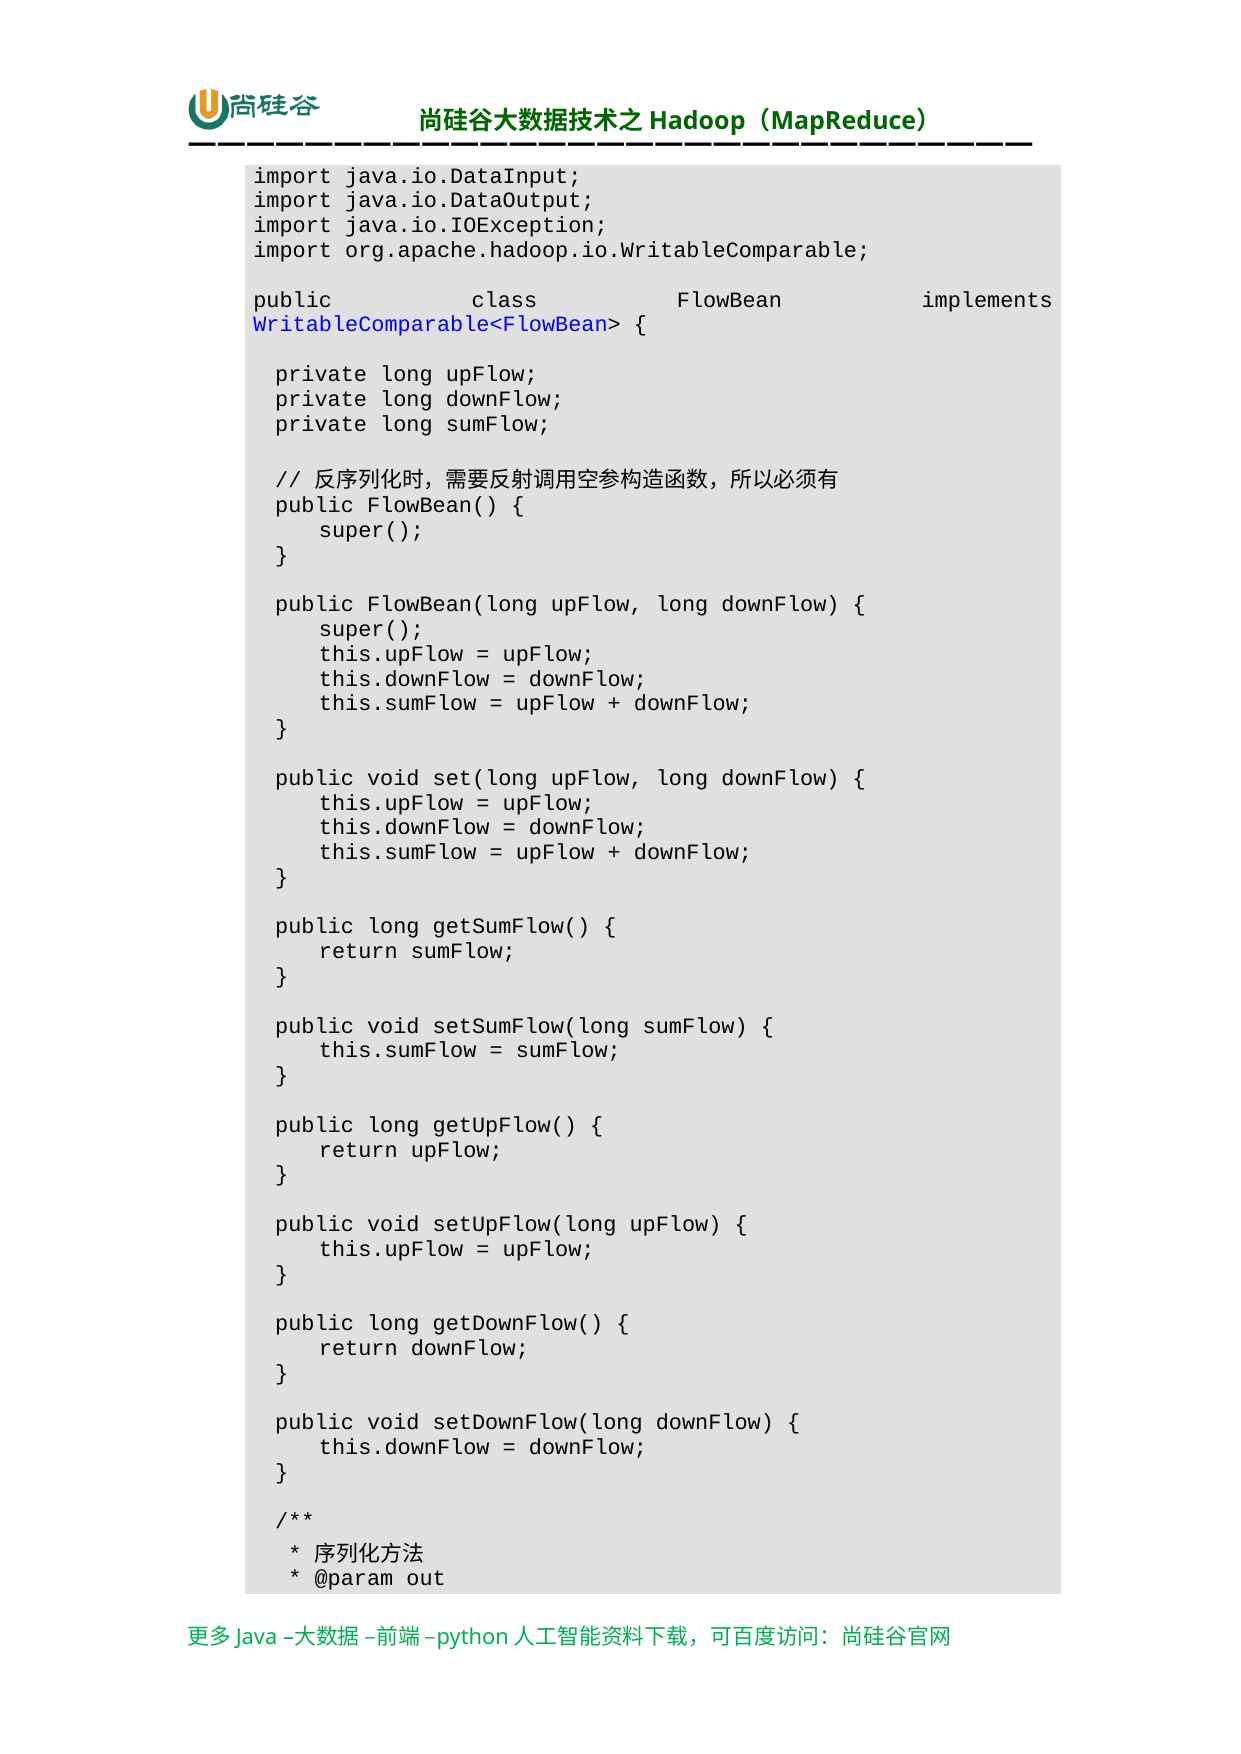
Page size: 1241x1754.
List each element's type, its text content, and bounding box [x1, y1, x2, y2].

text return upFlow; [245, 1139, 1061, 1164]
text this.upFlow = upFlow; [245, 643, 1061, 668]
text } [245, 866, 1061, 891]
text this.sumFlow = upFlow + downFlow; [245, 841, 1061, 866]
text this.upFlow = upFlow; [245, 792, 1061, 817]
text public long getSumFlow() { [245, 916, 1061, 941]
text return downFlow; [245, 1337, 1061, 1362]
text public void setUpFlow(long upFlow) { [245, 1213, 1061, 1238]
text import java.io.IOException; [245, 214, 1061, 239]
text } [245, 965, 1061, 990]
text import java.io.DataInput; [245, 165, 1061, 189]
text public class FlowBean implements WritableComparable<FlowBean> { [245, 289, 1061, 338]
text } [245, 1362, 1061, 1387]
text // 反序列化时，需要反射调用空参构造函数，所以必须有 [245, 462, 1061, 494]
text super(); [245, 618, 1061, 643]
text import org.apache.hadoop.io.WritableComparable; [245, 239, 1061, 264]
text this.sumFlow = upFlow + downFlow; [245, 693, 1061, 717]
text super(); [245, 519, 1061, 544]
text * @param out [245, 1567, 1061, 1594]
text } [245, 544, 1061, 569]
text public void setDownFlow(long downFlow) { [245, 1412, 1061, 1436]
text private long sumFlow; [245, 413, 1061, 437]
text } [245, 717, 1061, 742]
text import java.io.DataOutput; [245, 189, 1061, 214]
text public long getUpFlow() { [245, 1114, 1061, 1139]
text private long upFlow; [245, 363, 1061, 388]
text } [245, 1263, 1061, 1288]
text public void set(long upFlow, long downFlow) { [245, 767, 1061, 792]
text this.sumFlow = sumFlow; [245, 1040, 1061, 1064]
text } [245, 1164, 1061, 1188]
text this.downFlow = downFlow; [245, 817, 1061, 841]
text return sumFlow; [245, 941, 1061, 965]
text * 序列化方法 [245, 1536, 1061, 1567]
text /** [245, 1511, 1061, 1536]
text public long getDownFlow() { [245, 1312, 1061, 1337]
text public FlowBean(long upFlow, long downFlow) { [245, 593, 1061, 618]
text this.downFlow = downFlow; [245, 668, 1061, 693]
text this.upFlow = upFlow; [245, 1238, 1061, 1263]
text public FlowBean() { [245, 494, 1061, 519]
text public void setSumFlow(long sumFlow) { [245, 1015, 1061, 1040]
text this.downFlow = downFlow; [245, 1436, 1061, 1461]
text private long downFlow; [245, 388, 1061, 413]
text } [245, 1461, 1061, 1486]
text } [245, 1064, 1061, 1089]
